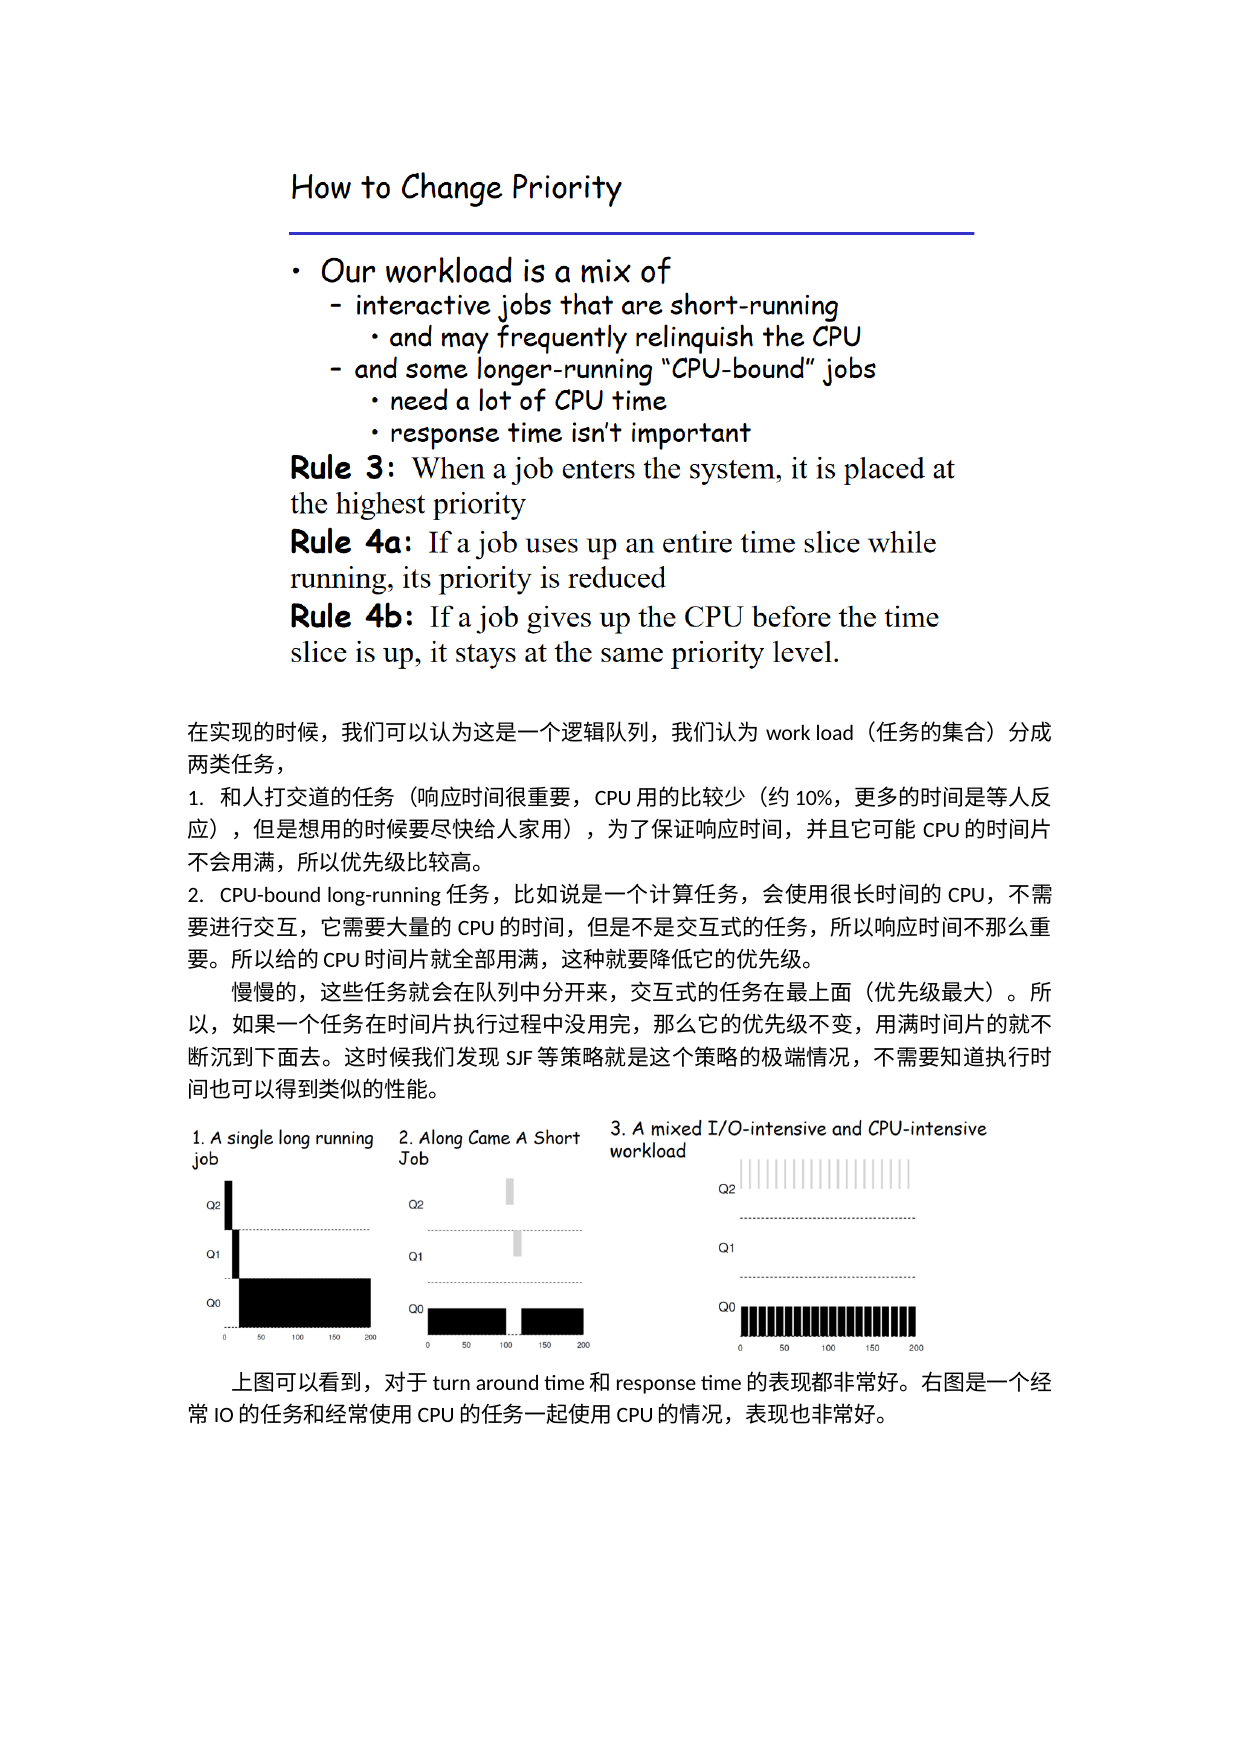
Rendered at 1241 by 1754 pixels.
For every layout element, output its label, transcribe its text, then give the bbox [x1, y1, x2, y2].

list CPU-bound long-running任务，比如说是一个计算任务，会使用很长时间的CPU，不需要进行交互，它需要大量的CPU的时间，但是不是交互式的任务，所以响应时间不那么重要。所以给的CPU时间片就全部用满，这种就要降低它的优先级。 [187, 877, 1053, 974]
picture [187, 1112, 1015, 1357]
list 慢慢的，这些任务就会在队列中分开来，交互式的任务在最上面（优先级最大）。所以，如果一个任务在时间片执行过程中没用完，那么它的优先级不变，用满时间片的就不断沉到下面去。这时候我们发现SJF等策略就是这个策略的极端情况，不需要知道执行时间也可以得到类似的性能。 [187, 974, 1053, 1104]
picture [265, 162, 975, 685]
list 上图可以看到，对于turn around time和response time的表现都非常好。右图是一个经常IO的任务和经常使用CPU的任务一起使用CPU的情况，表现也非常好。 [187, 1364, 1053, 1429]
list 和人打交道的任务（响应时间很重要，CPU用的比较少（约10%，更多的时间是等人反应），但是想用的时候要尽快给人家用），为了保证响应时间，并且它可能CPU的时间片不会用满，所以优先级比较高。 [187, 779, 1053, 877]
list 在实现的时候，我们可以认为这是一个逻辑队列，我们认为work load（任务的集合）分成两类任务， [187, 714, 1053, 779]
